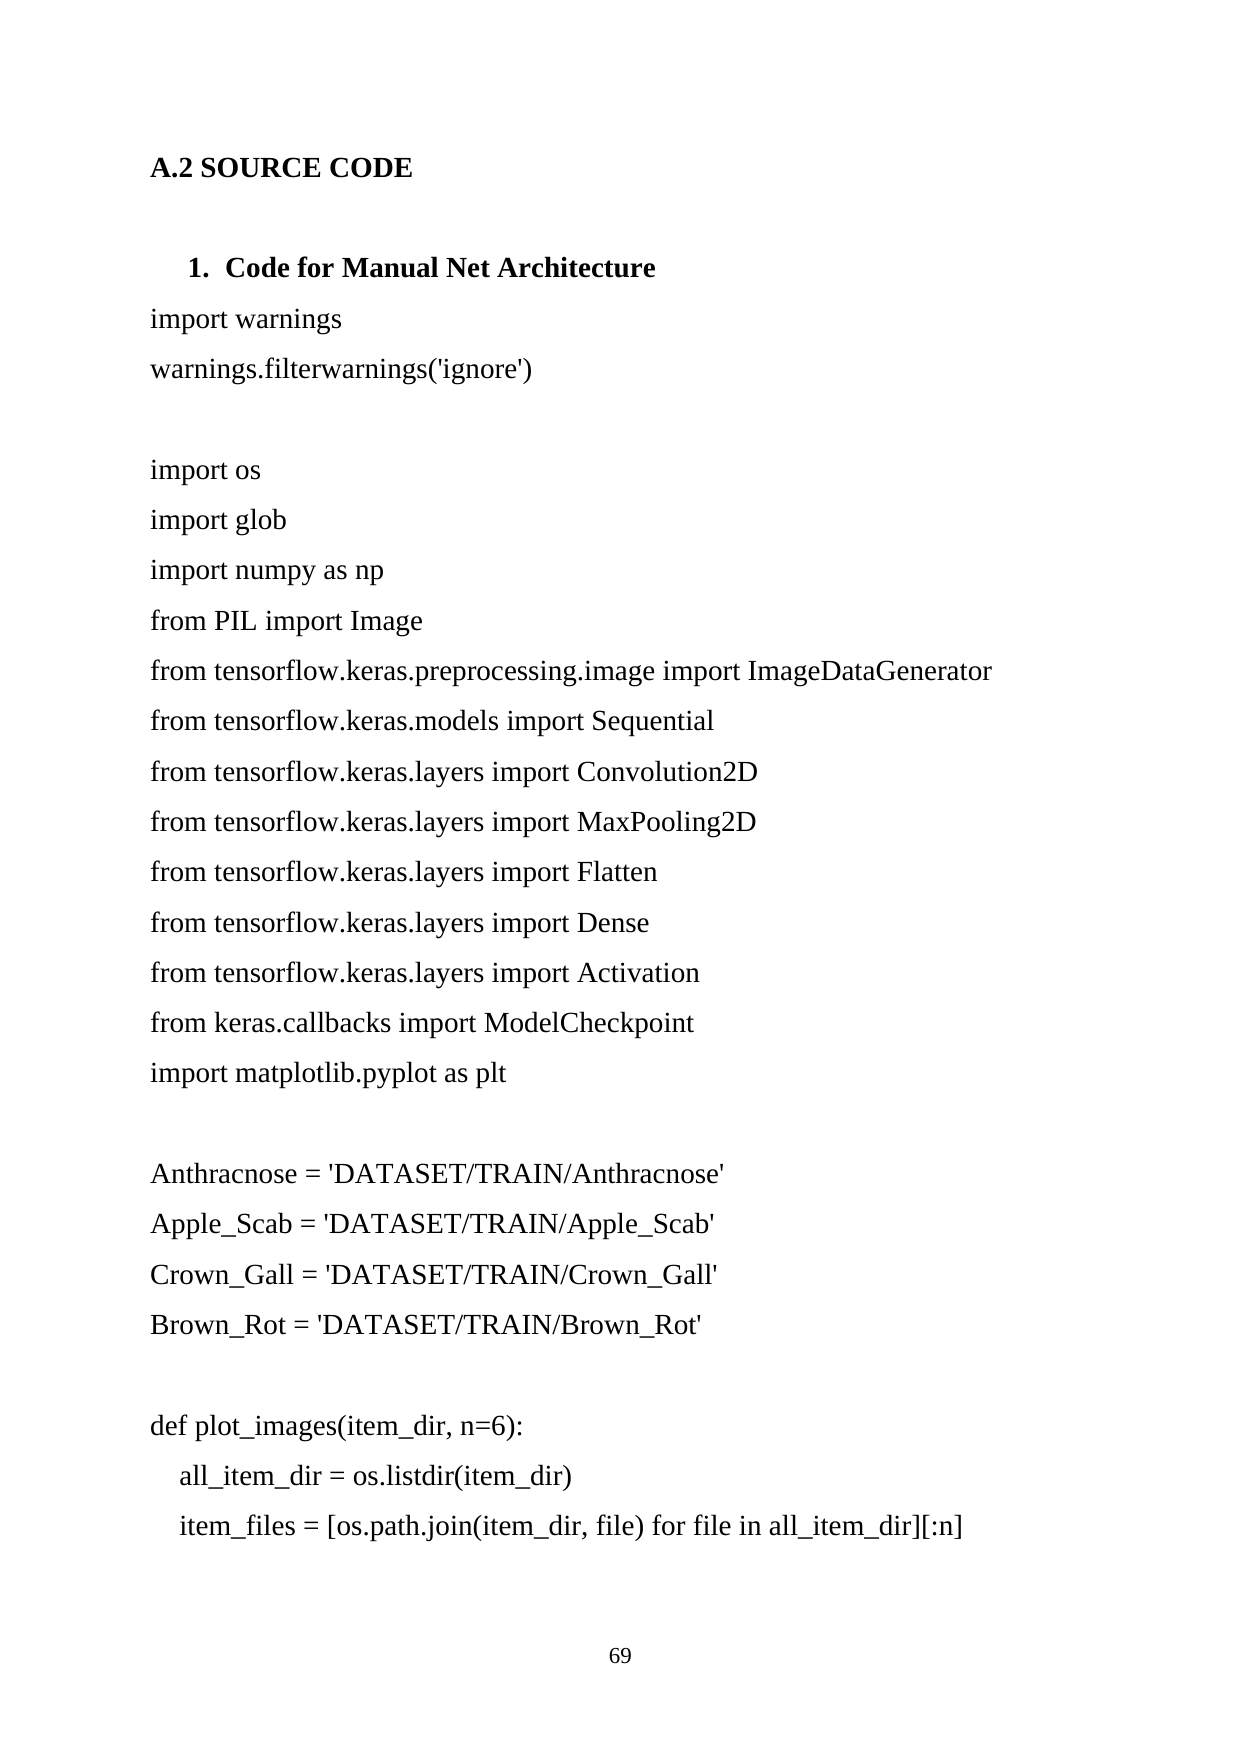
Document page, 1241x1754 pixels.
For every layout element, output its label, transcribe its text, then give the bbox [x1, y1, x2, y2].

text import glob [150, 502, 1090, 536]
text Anthracnose = 'DATASET/TRAIN/Anthracnose' [150, 1156, 1090, 1190]
list Code for Manual Net Architecture [187, 251, 1090, 284]
text from tensorflow.keras.models import Sequential [150, 703, 1090, 737]
text Apple_Scab = 'DATASET/TRAIN/Apple_Scab' [150, 1207, 1090, 1240]
text import numpy as np [150, 552, 1090, 586]
text all_item_dir = os.listdir(item_dir) [150, 1458, 1090, 1492]
text def plot_images(item_dir, n=6): [150, 1408, 1090, 1441]
text Brown_Rot = 'DATASET/TRAIN/Brown_Rot' [150, 1307, 1090, 1341]
text from tensorflow.keras.layers import Dense [150, 905, 1090, 938]
text from PIL import Image [150, 603, 1090, 636]
text warnings.filterwarnings('ignore') [150, 351, 1090, 385]
text from tensorflow.keras.layers import Activation [150, 955, 1090, 988]
text A.2 SOURCE CODE [150, 150, 1090, 183]
text Crown_Gall = 'DATASET/TRAIN/Crown_Gall' [150, 1257, 1090, 1290]
text from tensorflow.keras.layers import MaxPooling2D [150, 804, 1090, 838]
text from tensorflow.keras.preprocessing.image import ImageDataGenerator [150, 653, 1090, 687]
text import matplotlib.pyplot as plt [150, 1056, 1090, 1089]
text from tensorflow.keras.layers import Flatten [150, 854, 1090, 888]
text import warnings [150, 301, 1090, 334]
text item_files = [os.path.join(item_dir, file) for file in all_item_dir][:n] [150, 1508, 1090, 1542]
text import os [150, 452, 1090, 485]
text from tensorflow.keras.layers import Convolution2D [150, 754, 1090, 787]
text from keras.callbacks import ModelCheckpoint [150, 1005, 1090, 1039]
